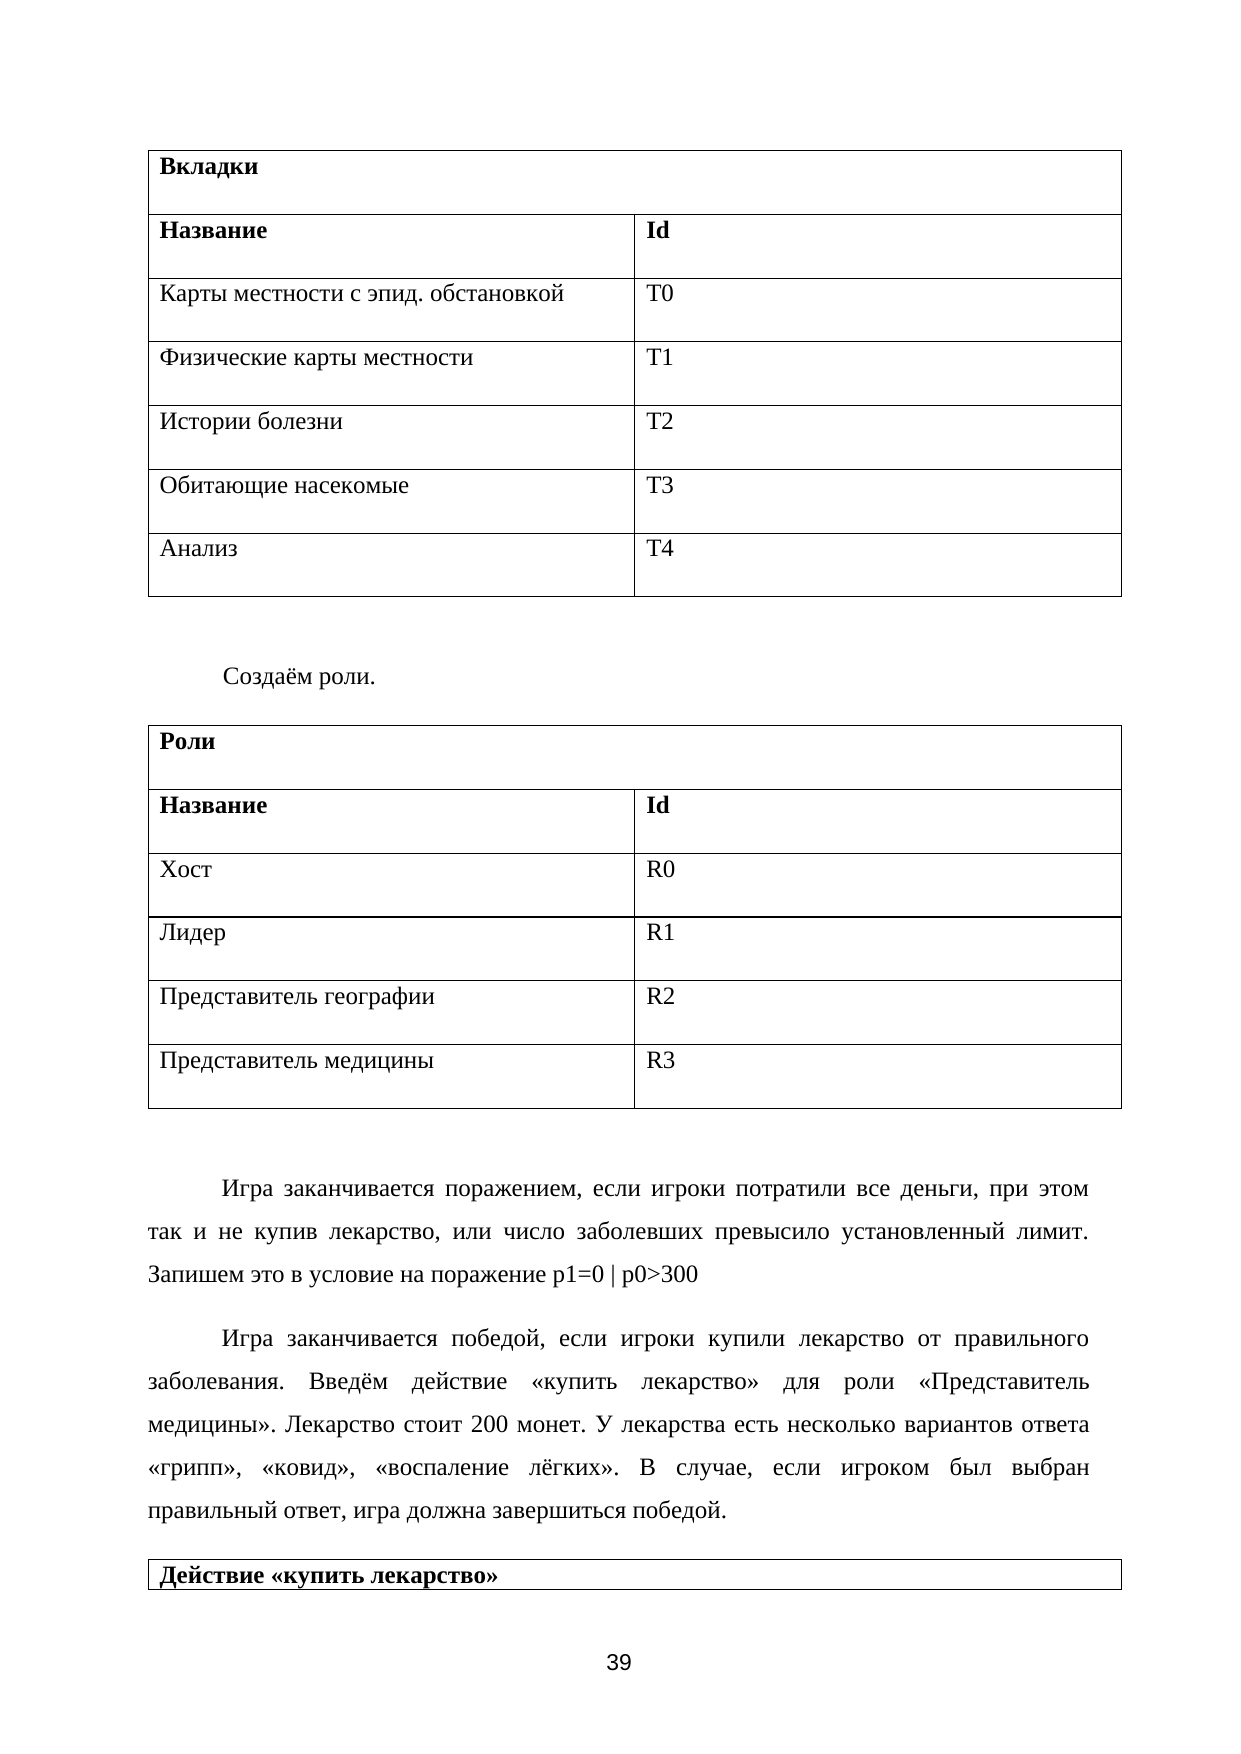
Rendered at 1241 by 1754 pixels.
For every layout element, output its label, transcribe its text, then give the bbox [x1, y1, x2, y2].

table_cell Хост [149, 854, 634, 916]
table_cell Представитель медицины [149, 1045, 634, 1108]
table_cell Id [635, 790, 1121, 853]
table_cell Название [149, 790, 634, 853]
table_header Роли [149, 726, 1121, 789]
table_cell R3 [635, 1045, 1121, 1108]
table_cell Обитающие насекомые [149, 470, 634, 532]
table_cell Лидер [149, 918, 634, 980]
table_cell Id [635, 215, 1121, 277]
table_cell Анализ [149, 534, 634, 596]
text Создаём роли. [148, 661, 1090, 690]
table_cell Истории болезни [149, 406, 634, 469]
text Игра заканчивается победой, если игроки купили лекарство от правильного заболевания. Введём действие «купить лекарство» для роли «Представитель медицины». Лекарство стоит 200 монет. У лекарства есть несколько вариантов ответа «грипп», «ковид», «воспаление лёгких». В случае, если игроком был выбран правильный ответ, игра должна завершиться победой. [148, 1323, 1090, 1524]
table_cell R2 [635, 981, 1121, 1044]
table_cell R0 [635, 854, 1121, 916]
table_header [149, 1560, 1121, 1589]
table_header Вкладки [149, 151, 1121, 214]
table_cell T0 [635, 279, 1121, 341]
table_cell Карты местности с эпид. обстановкой [149, 279, 634, 341]
table_cell Название [149, 215, 634, 277]
table_cell Физические карты местности [149, 342, 634, 405]
table_cell T2 [635, 406, 1121, 469]
table_cell T1 [635, 342, 1121, 405]
table_cell T4 [635, 534, 1121, 596]
table_cell R1 [635, 918, 1121, 980]
table_cell Представитель географии [149, 981, 634, 1044]
text Игра заканчивается поражением, если игроки потратили все деньги, при этом так и не купив лекарство, или число заболевших превысило установленный лимит. Запишем это в условие на поражение p1=0 | p0>300 [148, 1173, 1090, 1288]
table_cell T3 [635, 470, 1121, 532]
